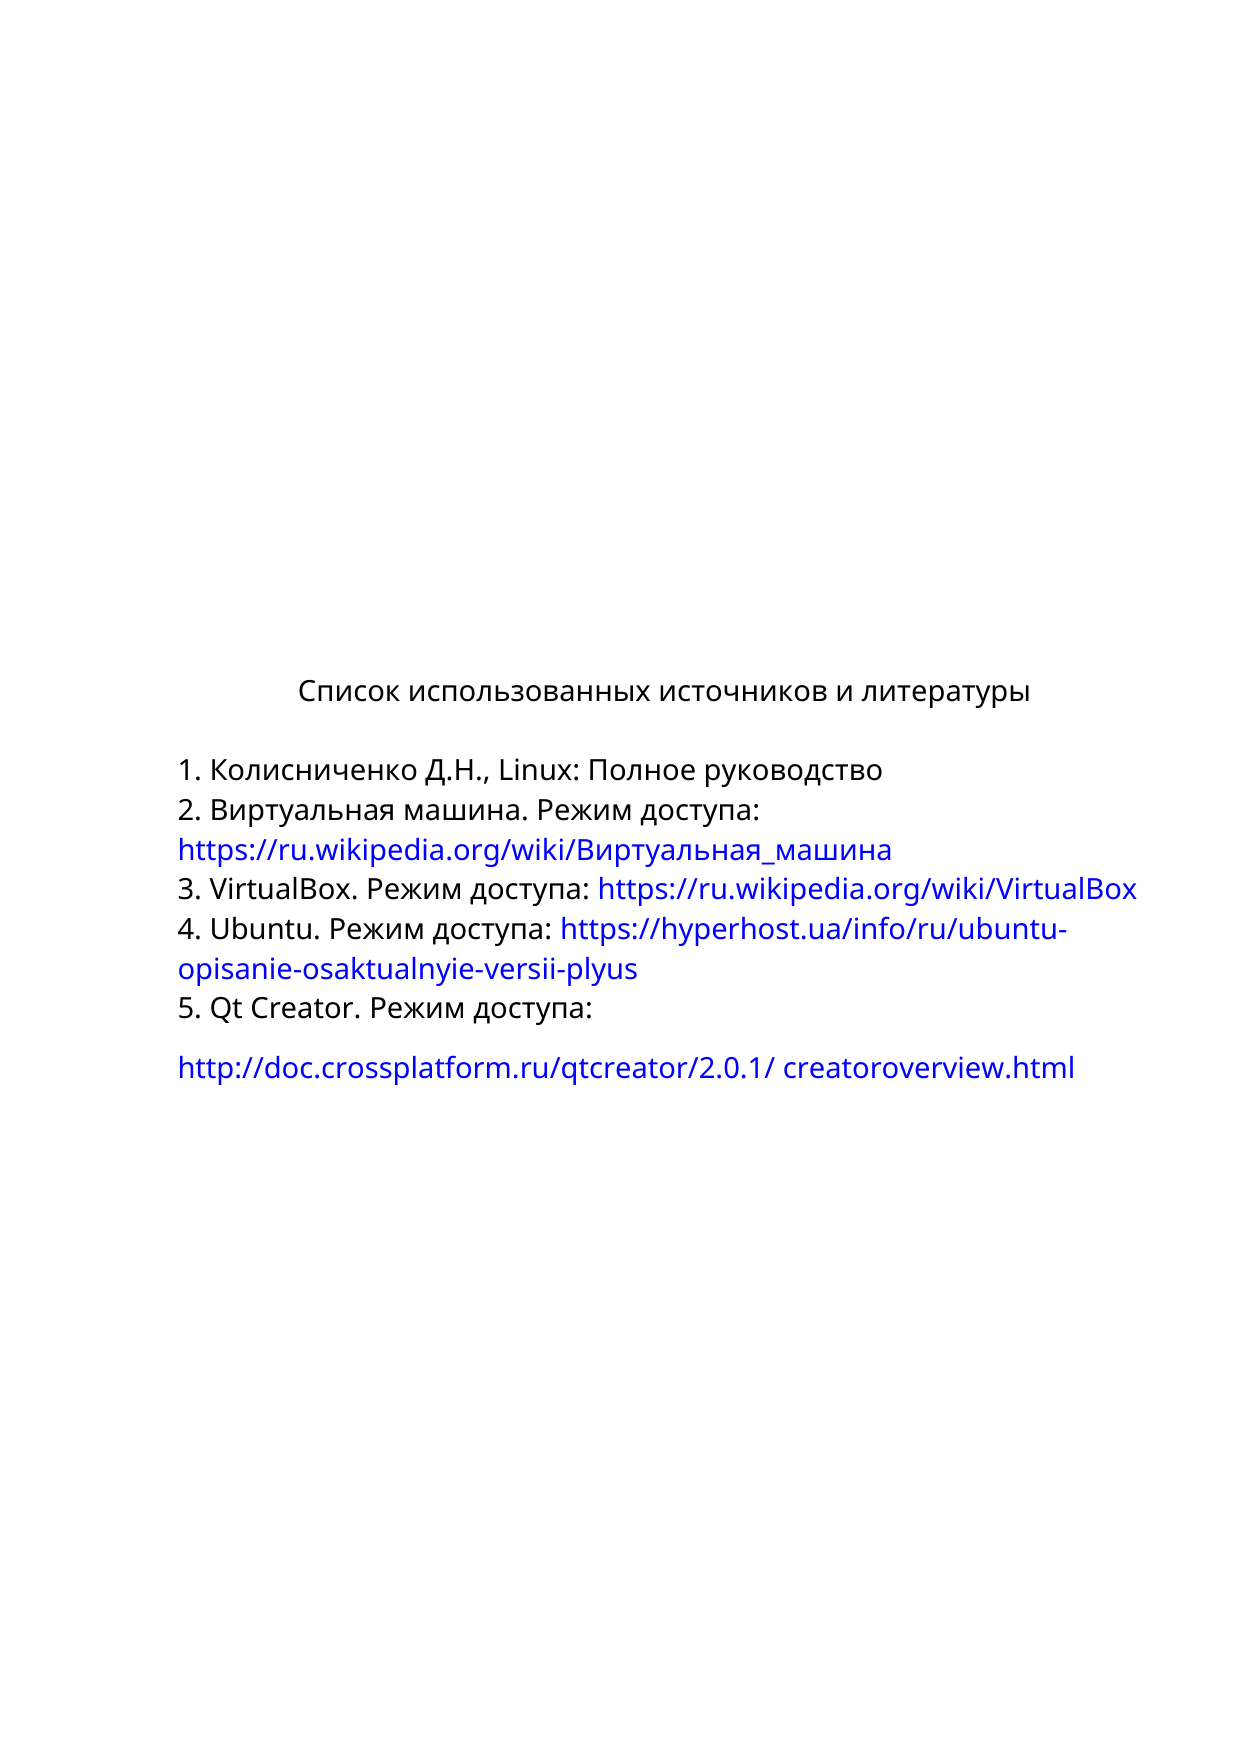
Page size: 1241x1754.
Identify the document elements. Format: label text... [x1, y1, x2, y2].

text 1. Колисниченко Д.Н., Linux: Полное руководство [177, 749, 1152, 789]
text Список использованных источников и литературы [177, 670, 1152, 710]
text https://ru.wikipedia.org/wiki/Виртуальная_машина [177, 829, 1152, 868]
text 3. VirtualBox. Режим доступа: https://ru.wikipedia.org/wiki/VirtualBox [177, 868, 1152, 908]
text 2. Виртуальная машина. Режим доступа: [177, 789, 1152, 829]
text 4. Ubuntu. Режим доступа: https://hyperhost.ua/info/ru/ubuntu-opisanie-osaktualnyie-versii-plyus [177, 908, 1152, 988]
text 5. Qt Creator. Режим доступа: http://doc.crossplatform.ru/qtcreator/2.0.1/ creatoroverview.html [177, 988, 1152, 1087]
